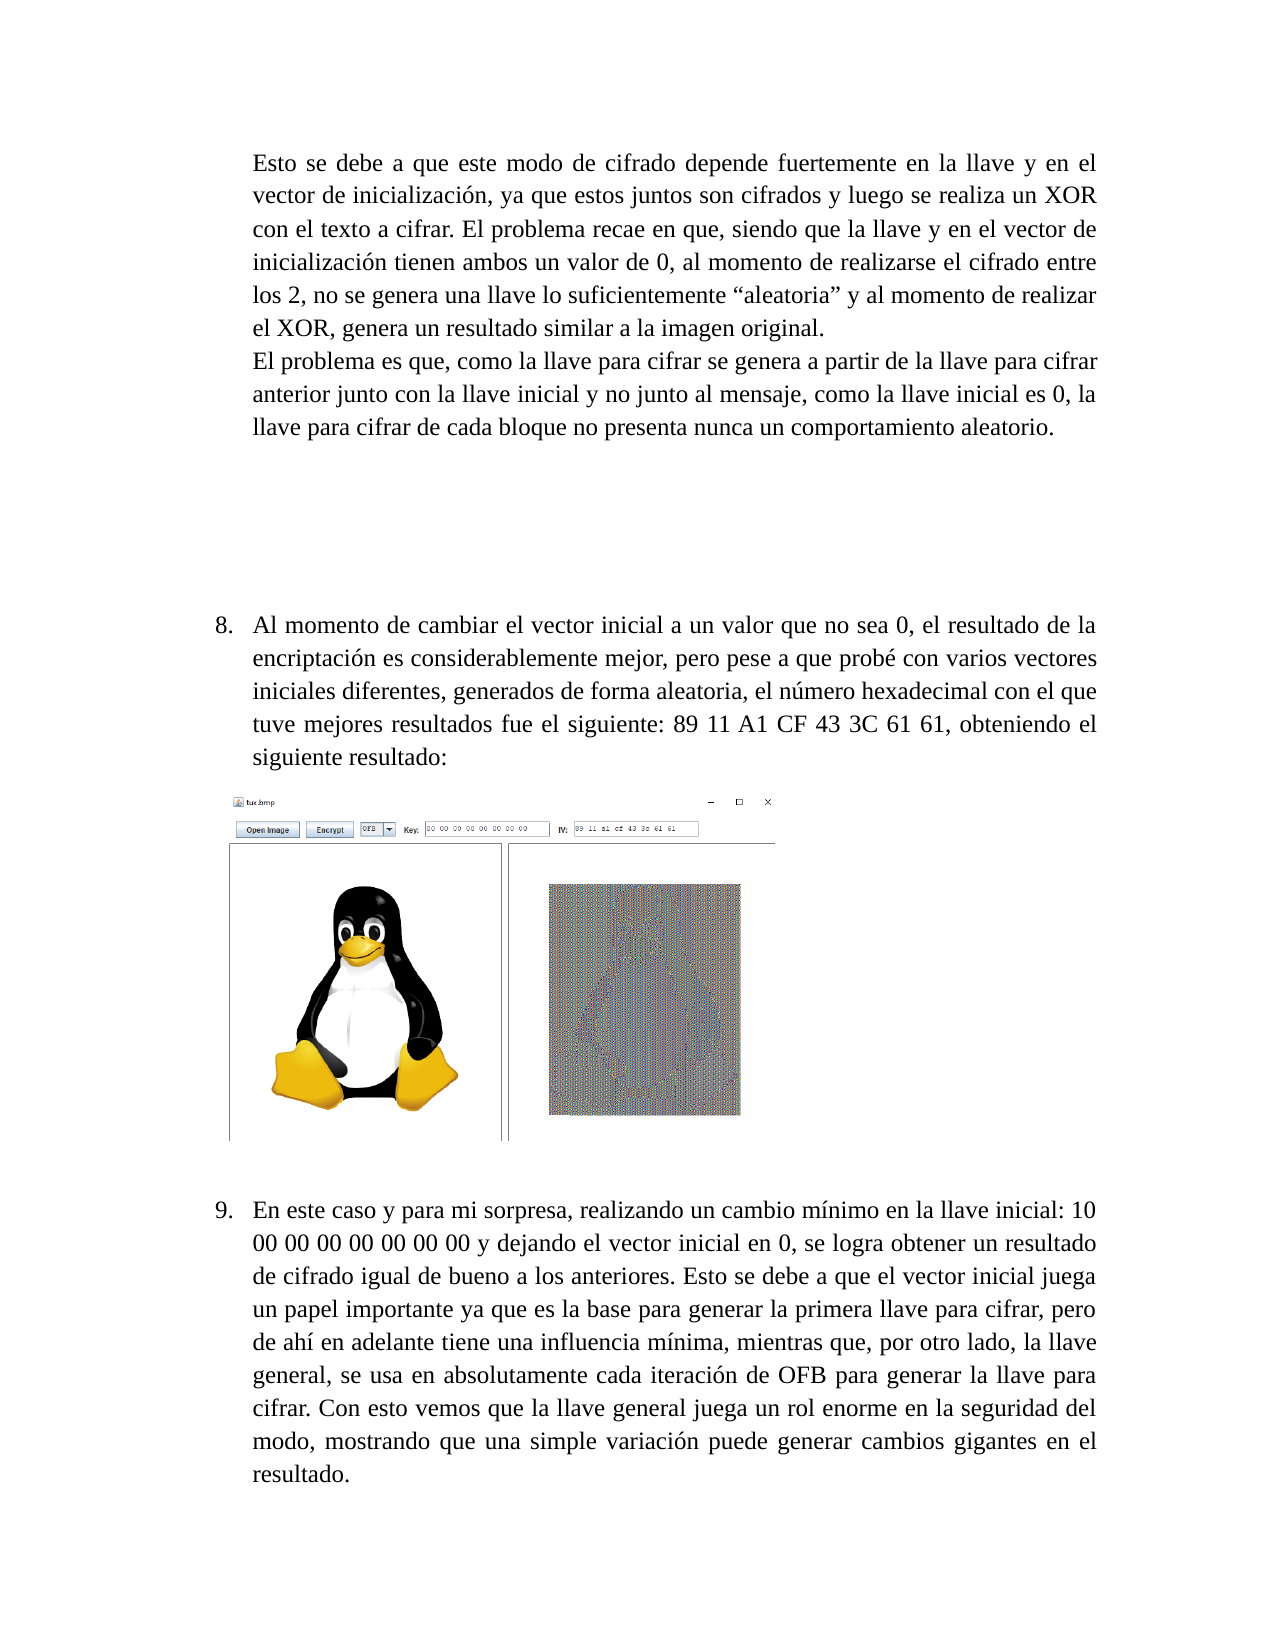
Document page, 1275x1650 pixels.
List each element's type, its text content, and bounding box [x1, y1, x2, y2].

list El problema es que, como la llave para cifrar se genera a partir de la llave para cifrar anterior junto con la llave inicial y no junto al mensaje, como la llave inicial es 0, la llave para cifrar de cada bloque no presenta nunca un comportamiento aleatorio. [252, 346, 1098, 441]
list En este caso y para mi sorpresa, realizando un cambio mínimo en la llave inicial: 10 00 00 00 00 00 00 00 y dejando el vector inicial en 0, se logra obtener un resultado de cifrado igual de bueno a los anteriores. Esto se debe a que el vector inicial juega un papel importante ya que es la base para generar la primera llave para cifrar, pero de ahí en adelante tiene una influencia mínima, mientras que, por otro lado, la llave general, se usa en absolutamente cada iteración de OFB para generar la llave para cifrar. Con esto vemos que la llave general juega un rol enorme en la seguridad del modo, mostrando que una simple variación puede generar cambios gigantes en el resultado. [215, 1195, 1098, 1488]
list Esto se debe a que este modo de cifrado depende fuertemente en la llave y en el vector de inicialización, ya que estos juntos son cifrados y luego se realiza un XOR con el texto a cifrar. El problema recae en que, siendo que la llave y en el vector de inicialización tienen ambos un valor de 0, al momento de realizarse el cifrado entre los 2, no se genera una llave lo suficientemente “aleatoria” y al momento de realizar el XOR, genera un resultado similar a la imagen original. [252, 148, 1098, 341]
picture [228, 793, 775, 1141]
list Al momento de cambiar el vector inicial a un valor que no sea 0, el resultado de la encriptación es considerablemente mejor, pero pese a que probé con varios vectores iniciales diferentes, generados de forma aleatoria, el número hexadecimal con el que tuve mejores resultados fue el siguiente: 89 11 A1 CF 43 3C 61 61, obteniendo el siguiente resultado: [215, 610, 1098, 771]
